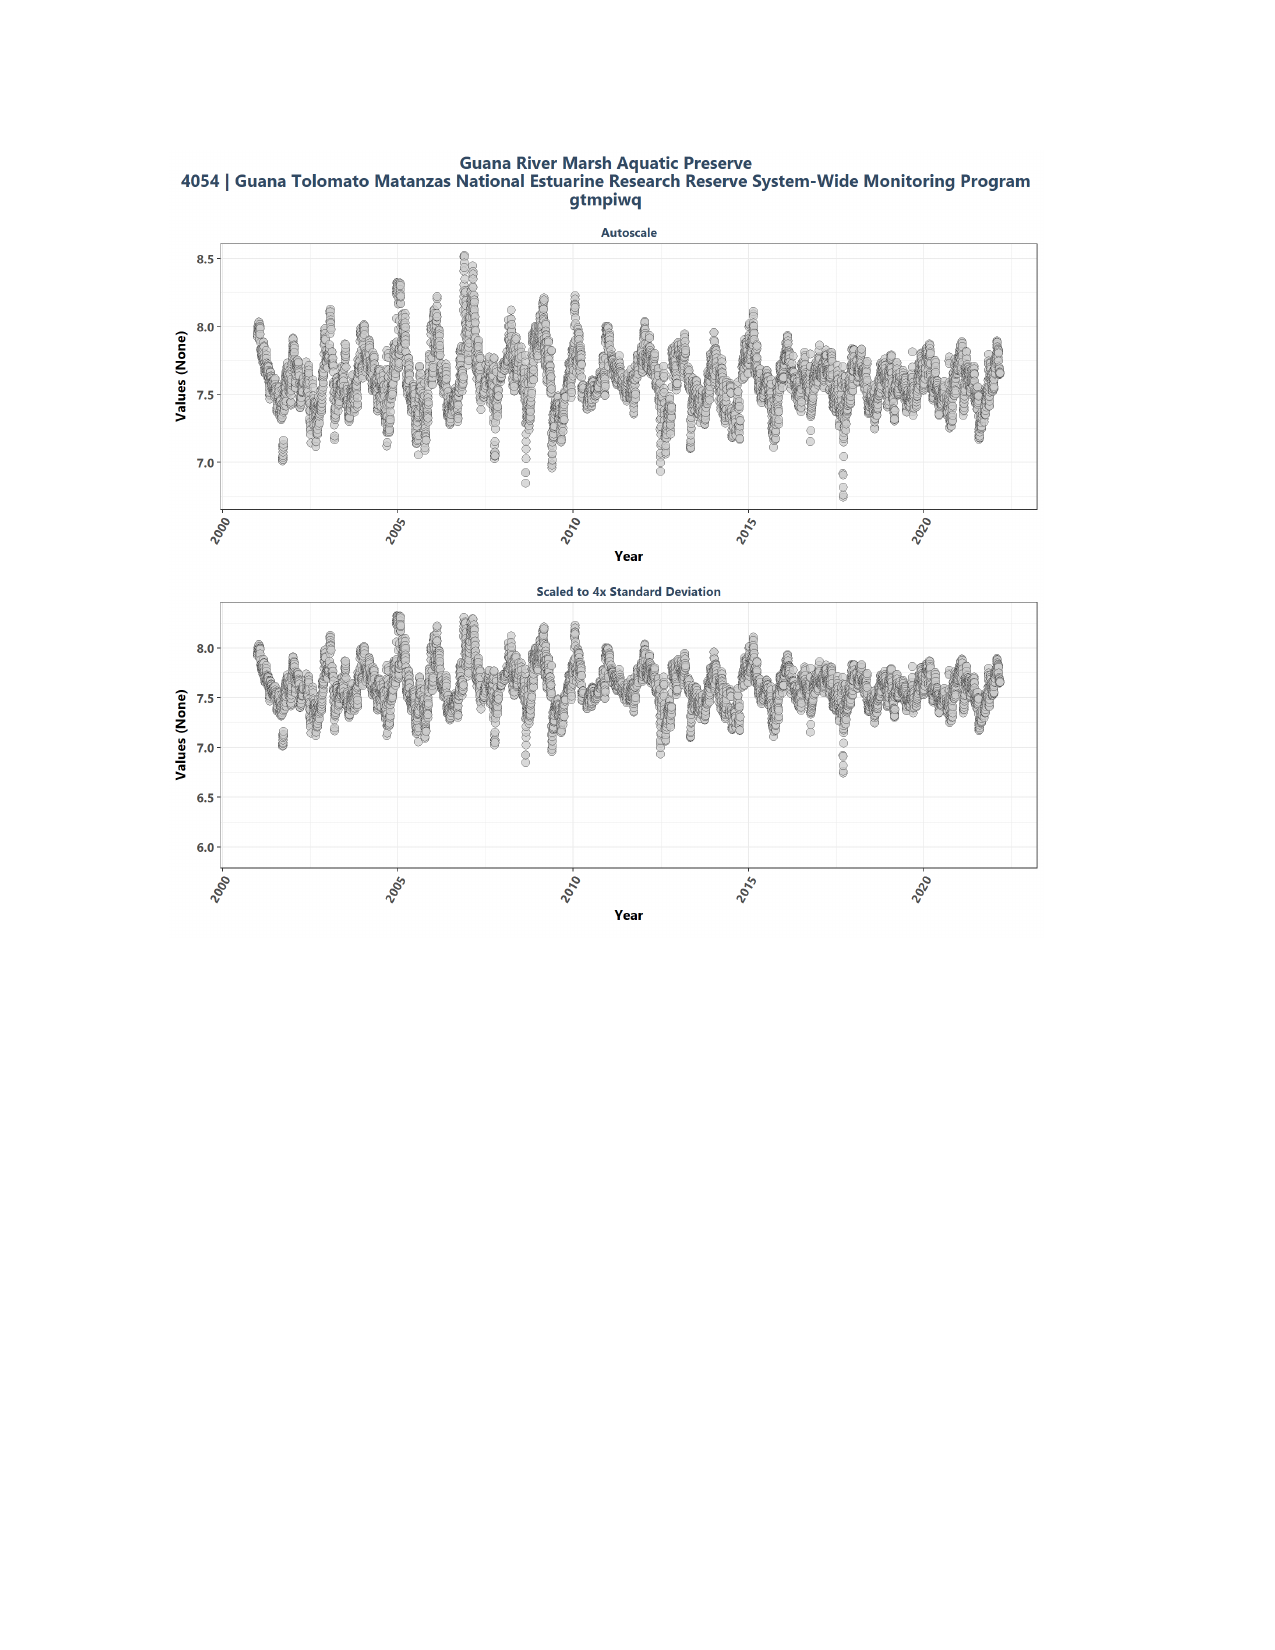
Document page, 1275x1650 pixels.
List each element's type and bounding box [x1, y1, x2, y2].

picture [168, 150, 1044, 938]
